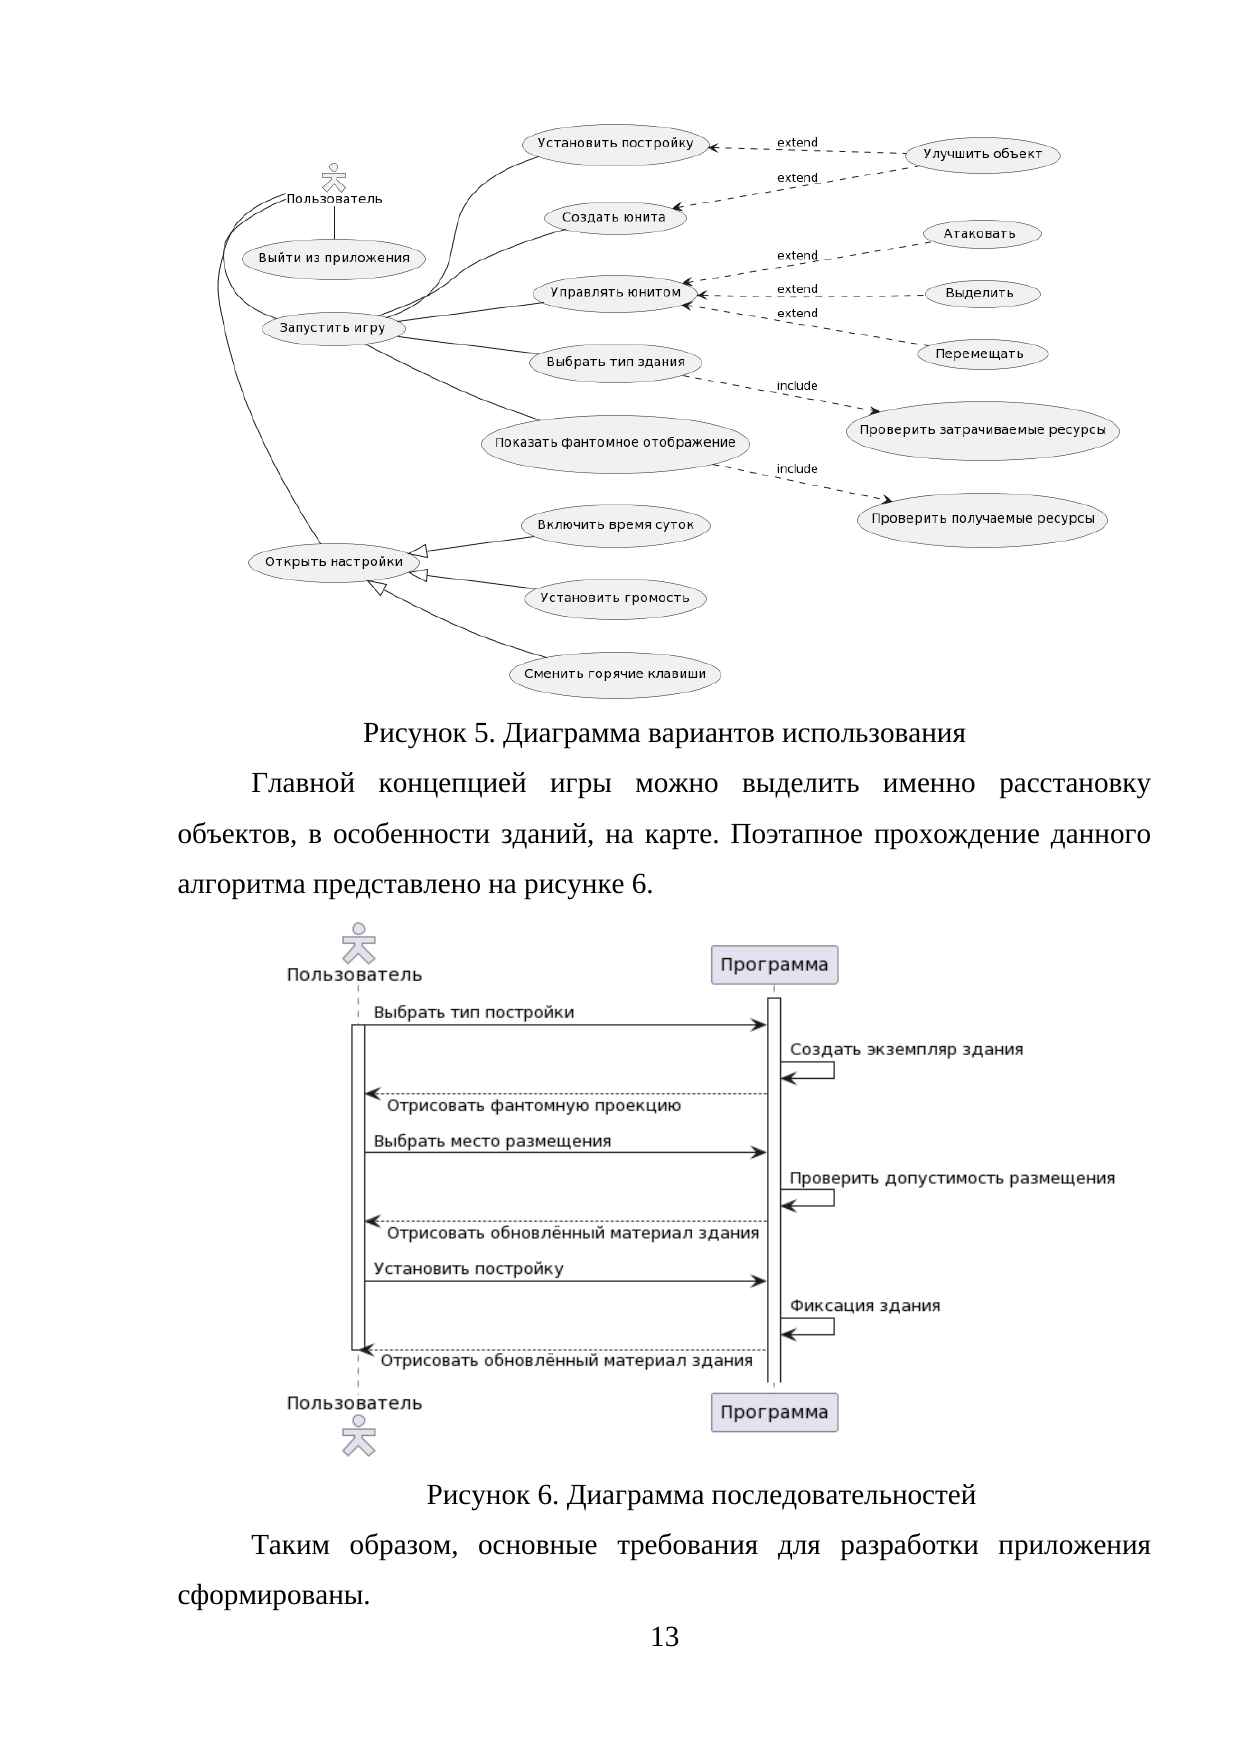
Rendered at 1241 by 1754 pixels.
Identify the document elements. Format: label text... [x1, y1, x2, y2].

picture [281, 916, 1122, 1463]
text Рисунок 6. Диаграмма последовательностей [177, 1477, 1152, 1510]
text Таким образом, основные требования для разработки приложения сформированы. [177, 1527, 1152, 1611]
picture [206, 118, 1123, 702]
text Рисунок 5. Диаграмма вариантов использования [177, 715, 1152, 749]
text Главной концепцией игры можно выделить именно расстановку объектов, в особенности зданий, на карте. Поэтапное прохождение данного алгоритма представлено на рисунке 6. [177, 765, 1152, 899]
